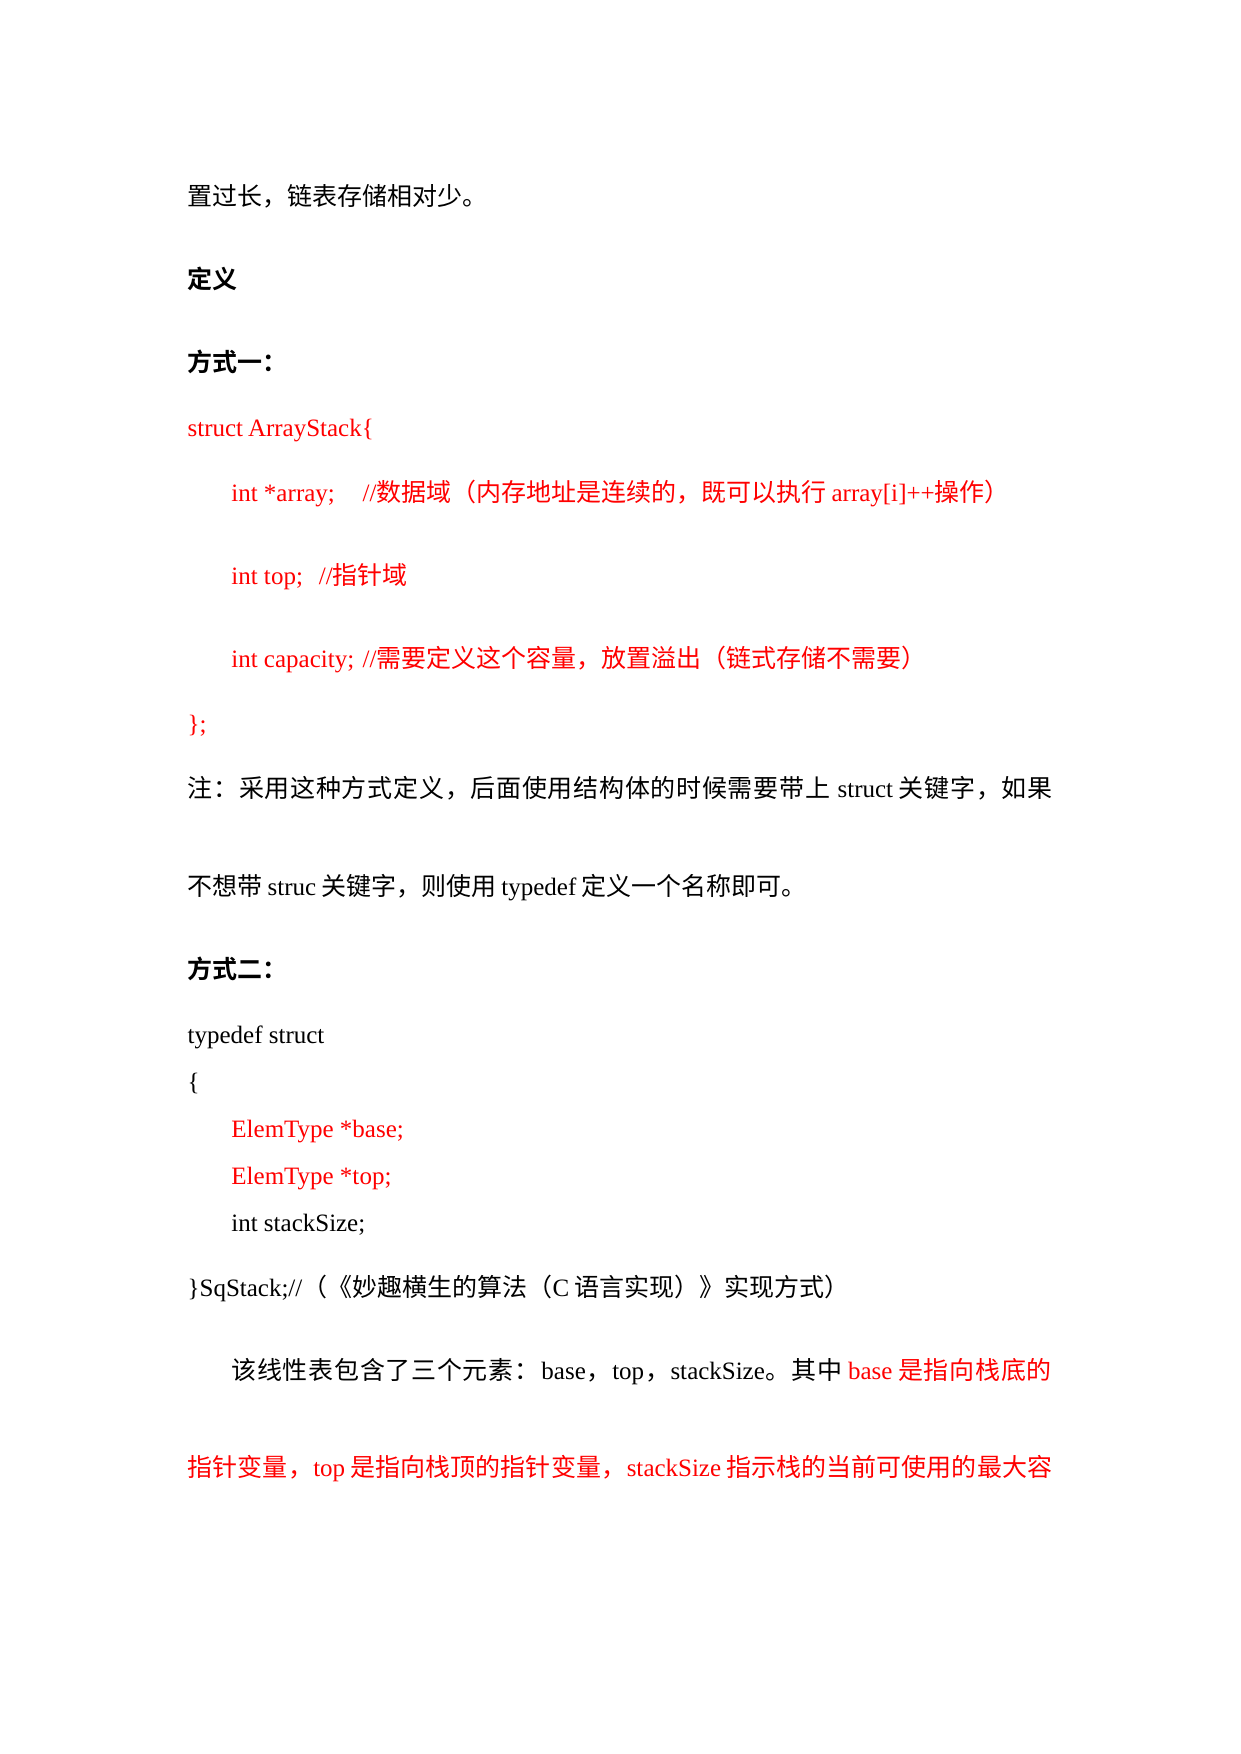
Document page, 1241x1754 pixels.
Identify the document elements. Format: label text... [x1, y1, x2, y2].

text { [187, 1065, 1053, 1098]
text }; [187, 708, 1053, 740]
text ElemType *top; [187, 1159, 1053, 1191]
text }SqStack;//（《妙趣横生的算法（C语言实现）》实现方式） [187, 1253, 1053, 1318]
text 方式二： [187, 935, 1053, 1000]
text ElemType *base; [187, 1112, 1053, 1144]
text int capacity; //需要定义这个容量，放置溢出（链式存储不需要） [187, 624, 1053, 689]
text int stackSize; [187, 1206, 1053, 1238]
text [187, 1336, 1053, 1498]
text int top; //指针域 [187, 541, 1053, 606]
text 方式一： [187, 328, 1053, 393]
subtitle 定义 [187, 245, 1053, 310]
text 注：采用这种方式定义，后面使用结构体的时候需要带上struct关键字，如果不想带struc关键字，则使用typedef定义一个名称即可。 [187, 754, 1053, 917]
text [187, 162, 1053, 227]
text typedef struct [187, 1018, 1053, 1051]
text int *array; //数据域（内存地址是连续的，既可以执行array[i]++操作） [187, 458, 1053, 523]
text struct ArrayStack{ [187, 411, 1053, 444]
